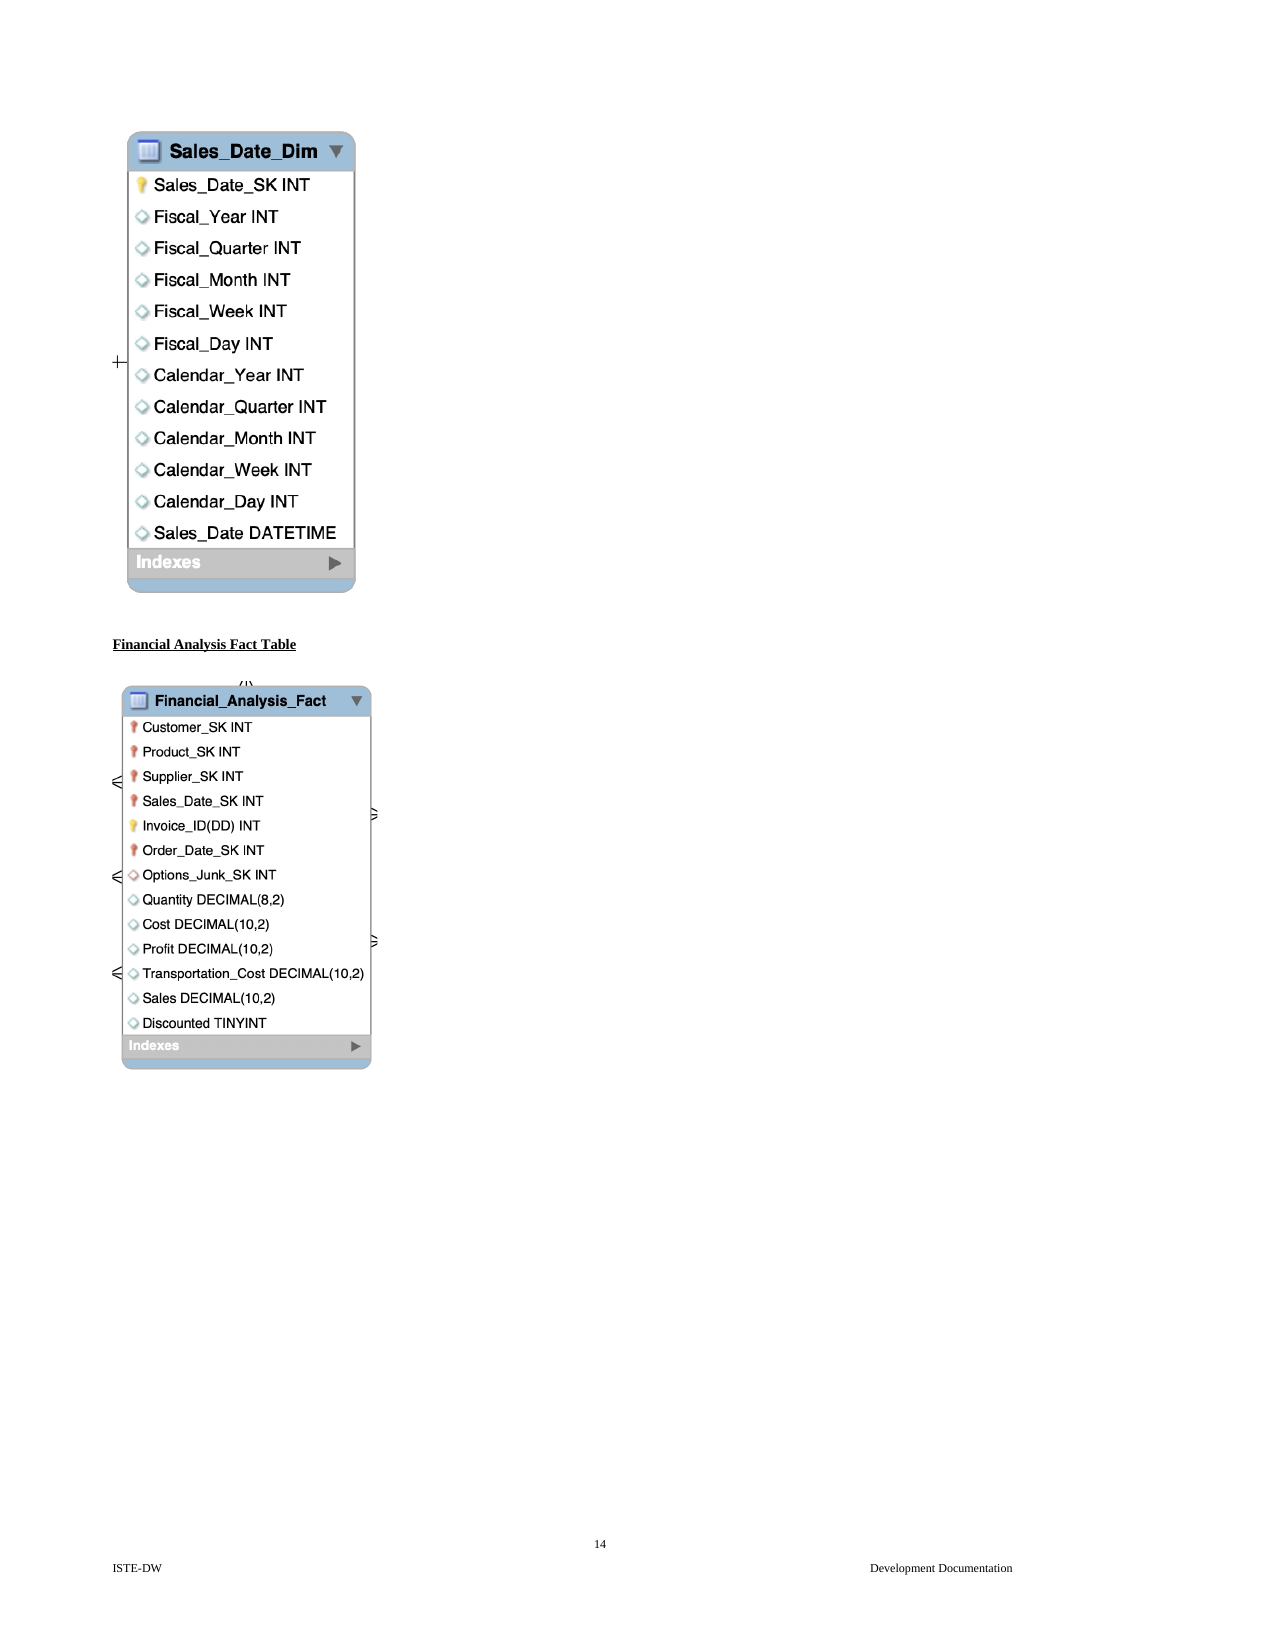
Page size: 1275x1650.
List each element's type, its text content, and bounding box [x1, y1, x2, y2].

picture [112, 681, 378, 1074]
text Financial Analysis Fact Table [112, 623, 1087, 652]
picture [112, 120, 369, 600]
